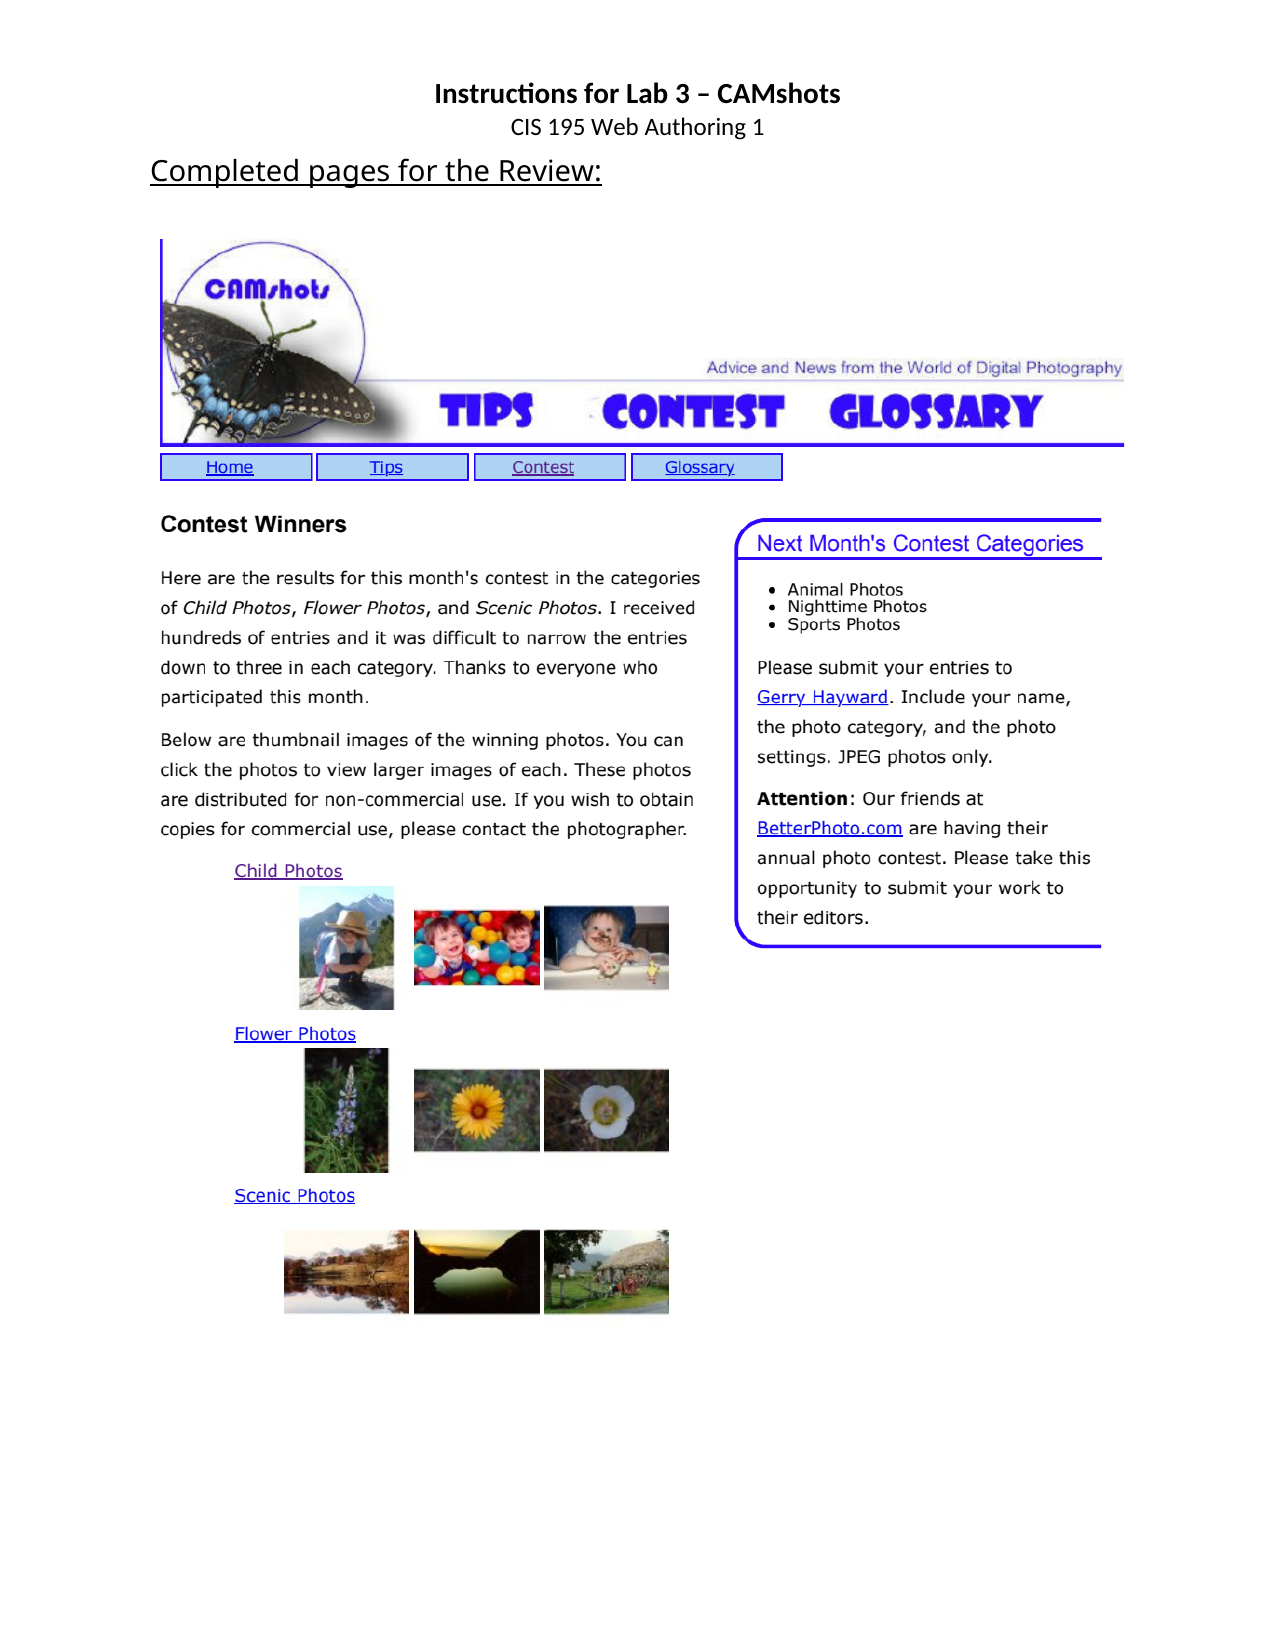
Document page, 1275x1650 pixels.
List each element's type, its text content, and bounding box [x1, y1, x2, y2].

text Completed pages for the Review: [150, 150, 1125, 190]
